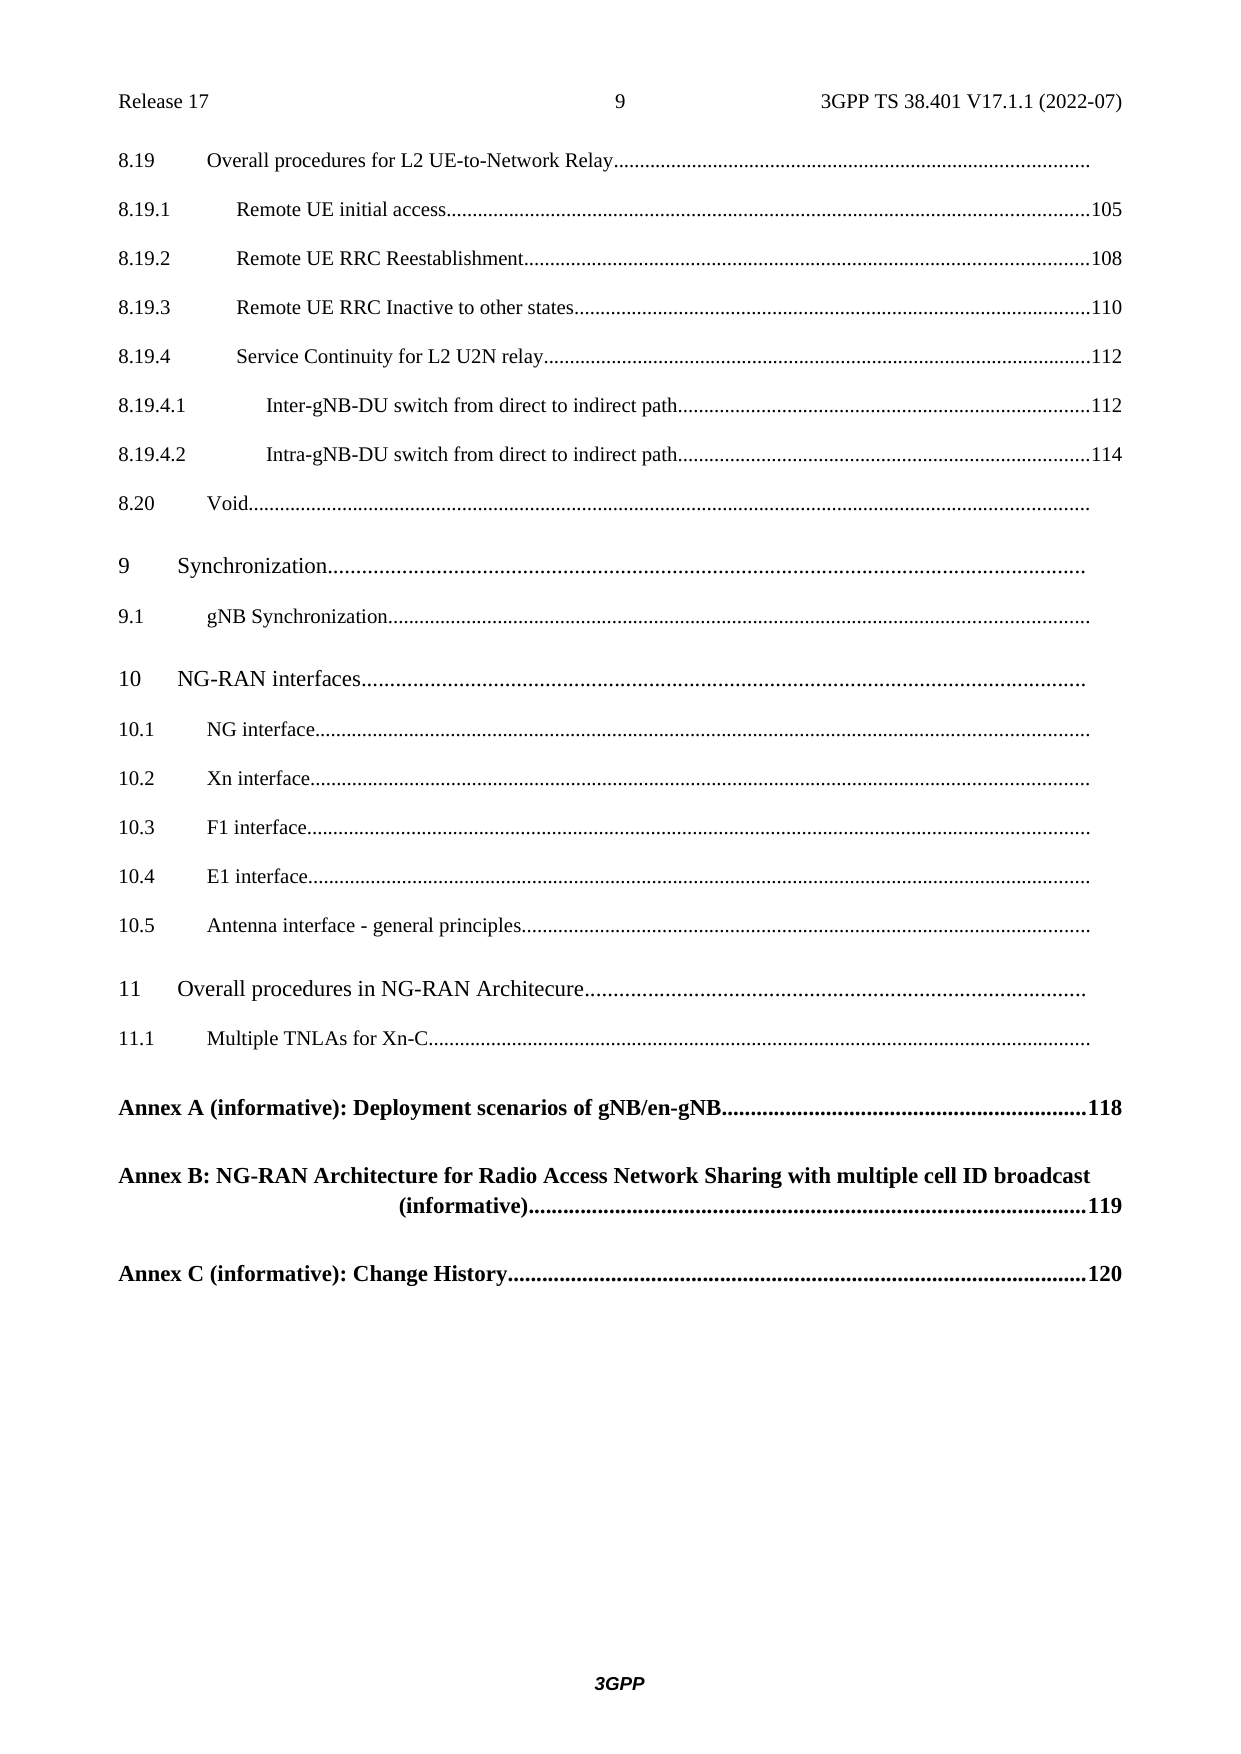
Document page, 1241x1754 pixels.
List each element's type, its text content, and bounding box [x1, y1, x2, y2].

text 10.3 F1 interface 116 [118, 815, 1078, 839]
text 11 Overall procedures in NG-RAN Architecure 117 [118, 974, 1078, 1001]
text 9.1 gNB Synchronization 115 [118, 604, 1078, 628]
text 9 Synchronization 115 [118, 552, 1078, 579]
text 8.20 Void 115 [118, 491, 1078, 515]
text 8.19.1 Remote UE initial access 105 [118, 197, 1122, 221]
text 10.5 Antenna interface - general principles 116 [118, 913, 1078, 937]
text 8.19.4.2 Intra-gNB-DU switch from direct to indirect path 114 [118, 442, 1122, 466]
text Annex B: NG-RAN Architecture for Radio Access Network Sharing with multiple cell ID broadcast (informative) 119 [118, 1162, 1122, 1219]
text 8.19.2 Remote UE RRC Reestablishment 108 [118, 246, 1122, 270]
text Annex C (informative): Change History 120 [118, 1260, 1122, 1287]
text 10.4 E1 interface 116 [118, 864, 1078, 888]
text 10.2 Xn interface 116 [118, 766, 1078, 790]
text 8.19 Overall procedures for L2 UE-to-Network Relay 105 [118, 147, 1078, 172]
text 8.19.3 Remote UE RRC Inactive to other states 110 [118, 295, 1122, 319]
text 10 NG-RAN interfaces 116 [118, 665, 1078, 692]
text 11.1 Multiple TNLAs for Xn-C 117 [118, 1026, 1078, 1050]
text 10.1 NG interface 116 [118, 717, 1078, 741]
text Annex A (informative): Deployment scenarios of gNB/en-gNB 118 [118, 1094, 1122, 1120]
text 8.19.4 Service Continuity for L2 U2N relay 112 [118, 344, 1122, 368]
text 8.19.4.1 Inter-gNB-DU switch from direct to indirect path 112 [118, 393, 1122, 417]
